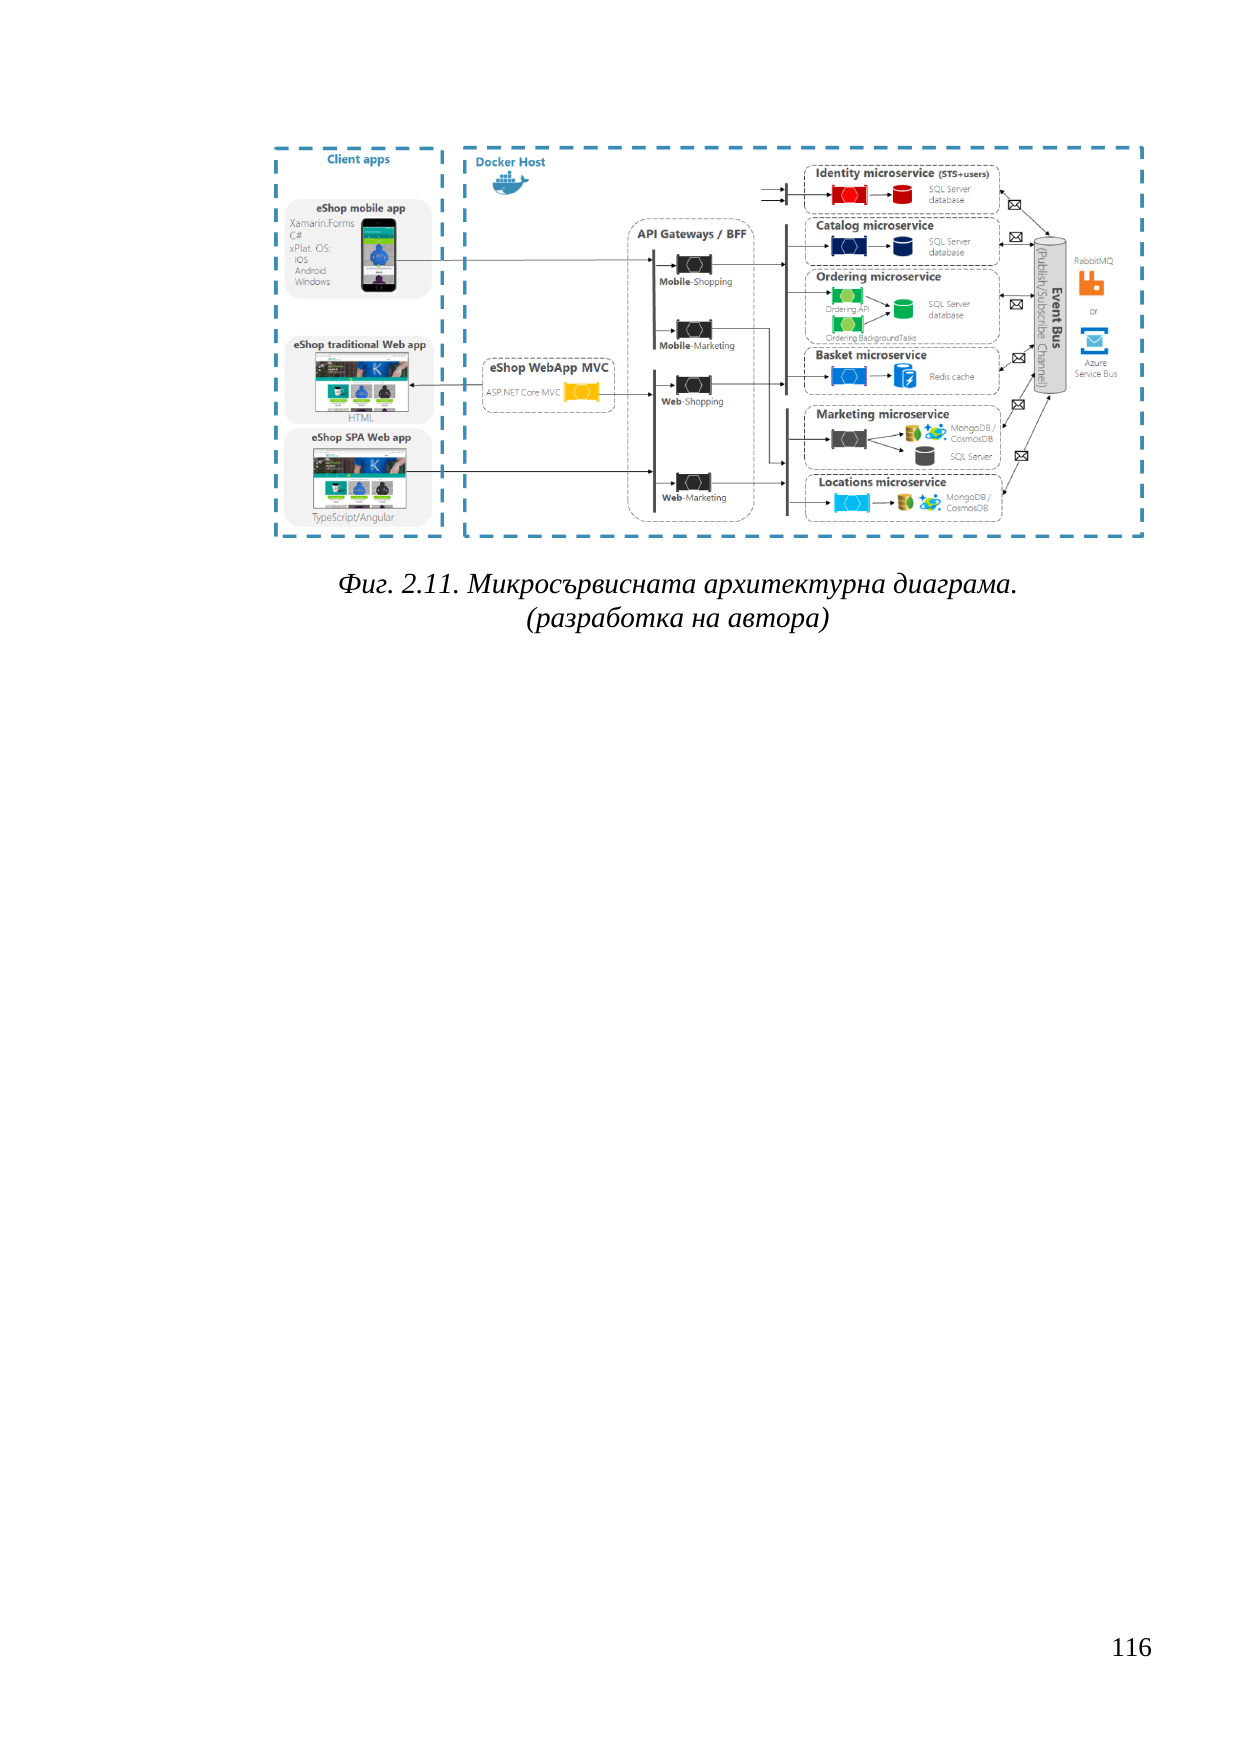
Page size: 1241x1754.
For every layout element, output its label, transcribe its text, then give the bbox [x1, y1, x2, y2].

picture [265, 143, 1147, 542]
title Фиг. 2.11. Mикросървисната архитектурна диаграма. (разработка на автора) [266, 566, 1092, 633]
